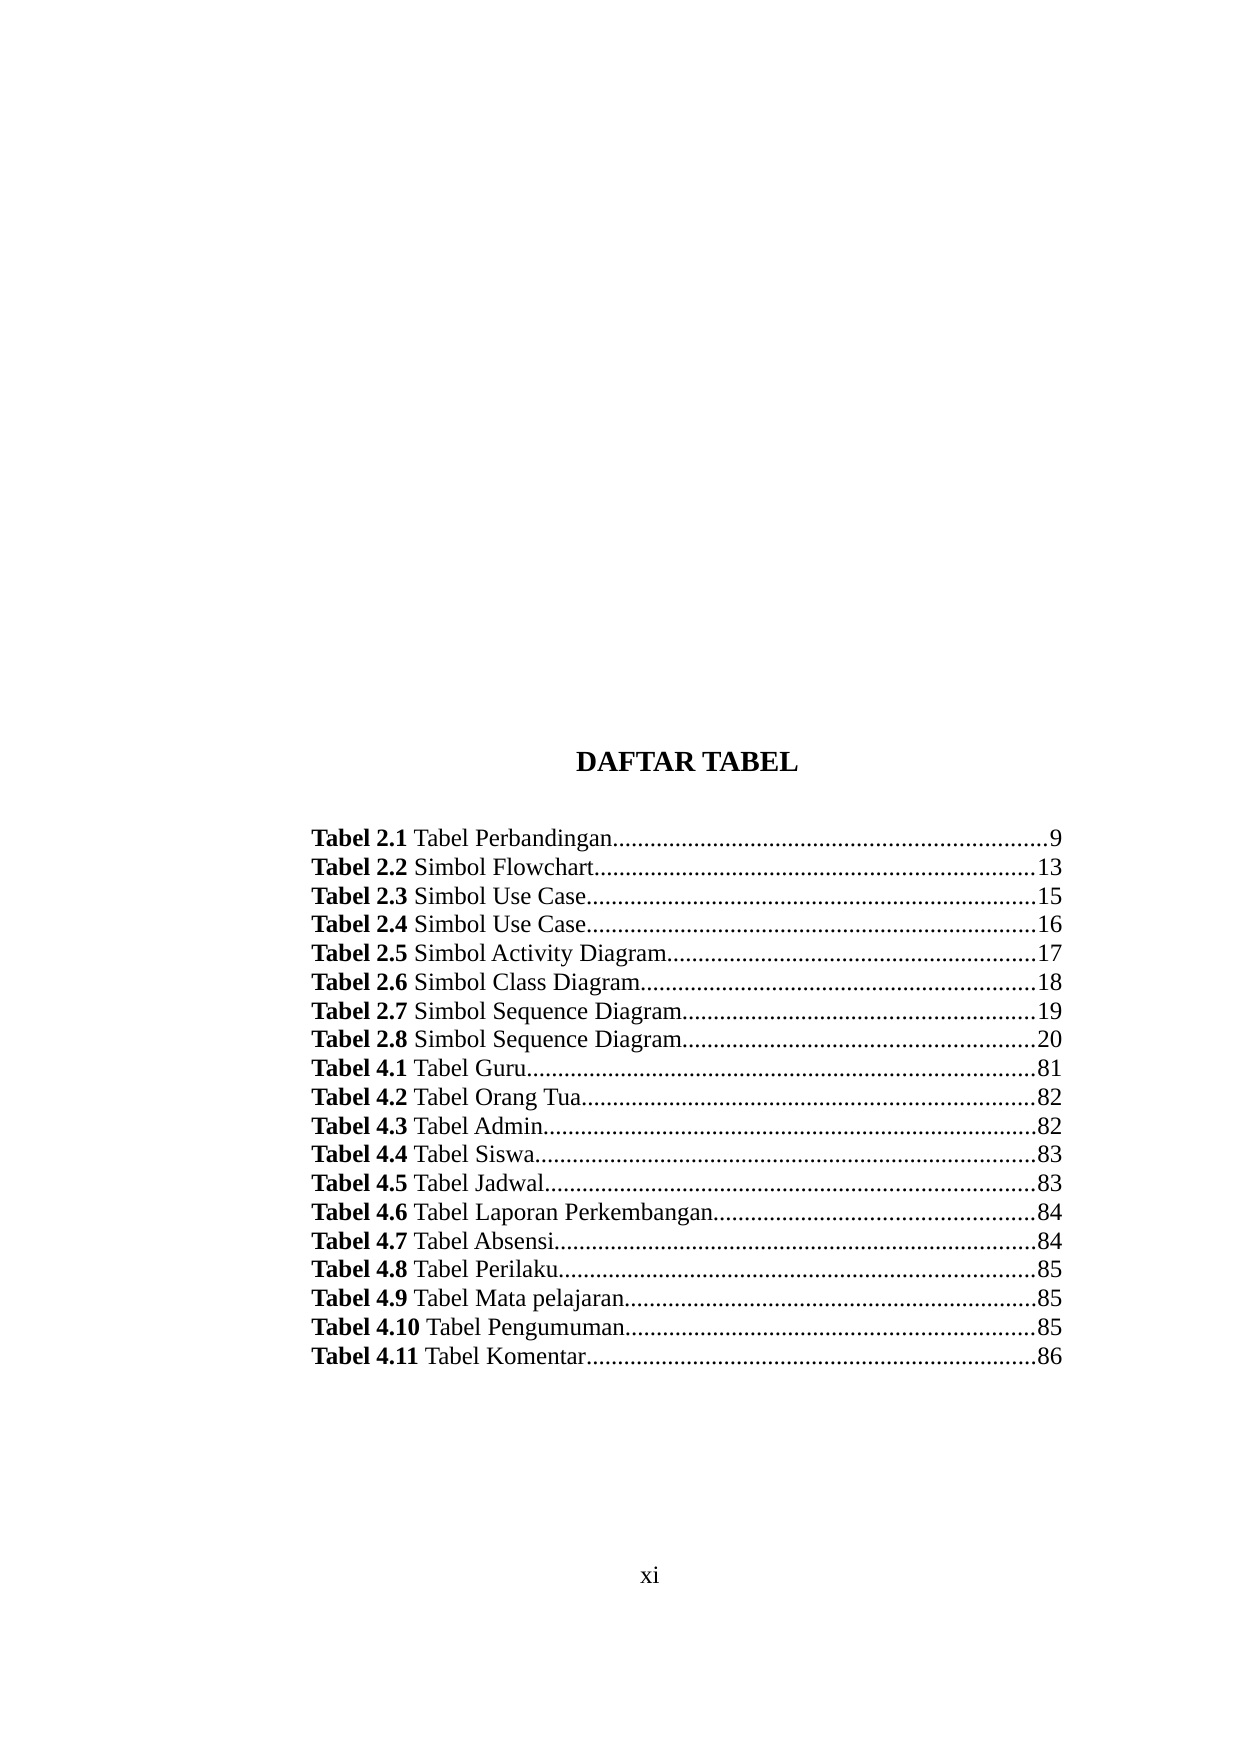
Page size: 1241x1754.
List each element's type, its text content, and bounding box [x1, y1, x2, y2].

text Tabel 4.5 Tabel Jadwal 83 [236, 1168, 1063, 1197]
text Tabel 2.5 Simbol Activity Diagram 17 [236, 938, 1063, 967]
text Tabel 2.3 Simbol Use Case 15 [236, 881, 1063, 909]
text Tabel 4.2 Tabel Orang Tua 82 [236, 1082, 1063, 1111]
text Tabel 2.4 Simbol Use Case 16 [236, 909, 1063, 938]
text Tabel 2.1 Tabel Perbandingan 9 [236, 823, 1063, 852]
text Tabel 4.1 Tabel Guru 81 [236, 1053, 1063, 1082]
text Tabel 4.3 Tabel Admin 82 [236, 1111, 1063, 1139]
text Tabel 4.7 Tabel Absensi 84 [236, 1226, 1063, 1254]
text Tabel 4.10 Tabel Pengumuman 85 [236, 1312, 1063, 1341]
text Tabel 2.2 Simbol Flowchart 13 [236, 852, 1063, 881]
subtitle DAFTAR TABEL [236, 744, 1063, 778]
text Tabel 2.7 Simbol Sequence Diagram 19 [236, 996, 1063, 1024]
text Tabel 4.6 Tabel Laporan Perkembangan 84 [236, 1197, 1063, 1226]
text Tabel 4.4 Tabel Siswa 83 [236, 1139, 1063, 1168]
text Tabel 2.6 Simbol Class Diagram 18 [236, 967, 1063, 996]
text Tabel 4.8 Tabel Perilaku 85 [236, 1254, 1063, 1283]
text Tabel 2.8 Simbol Sequence Diagram 20 [236, 1024, 1063, 1053]
text Tabel 4.11 Tabel Komentar 86 [236, 1341, 1063, 1369]
text Tabel 4.9 Tabel Mata pelajaran 85 [236, 1283, 1063, 1312]
